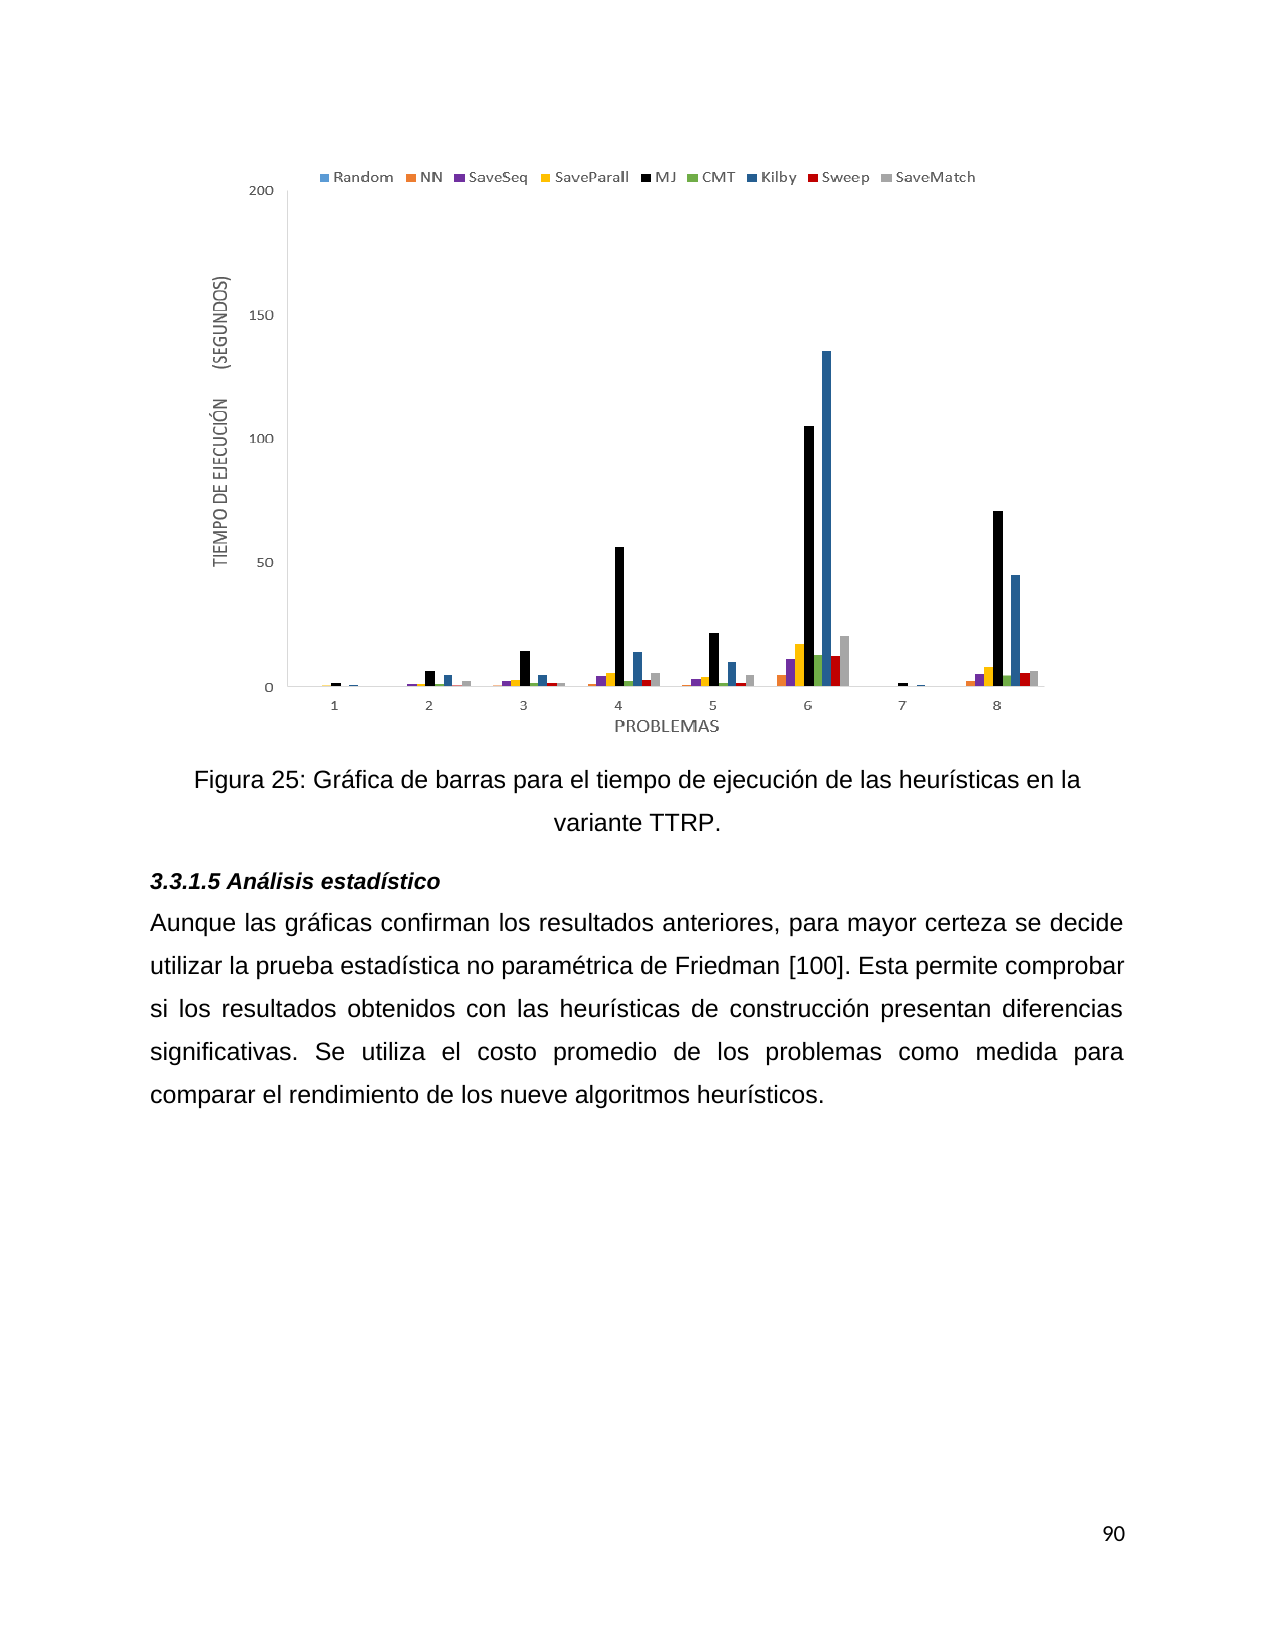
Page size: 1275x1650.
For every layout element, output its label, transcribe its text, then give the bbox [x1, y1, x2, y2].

picture [200, 150, 1075, 734]
text Figura 25: Gráfica de barras para el tiempo de ejecución de las heurísticas en la variante TTRP. [150, 765, 1125, 837]
text Aunque las gráficas confirman los resultados anteriores, para mayor certeza se decide utilizar la prueba estadística no paramétrica de Friedman [100]. Esta permite comprobar si los resultados obtenidos con las heurísticas de construcción presentan diferencias significativas. Se utiliza el costo promedio de los problemas como medida para comparar el rendimiento de los nueve algoritmos heurísticos. [150, 907, 1125, 1109]
subtitle 3.3.1.5 Análisis estadístico [150, 868, 1125, 894]
